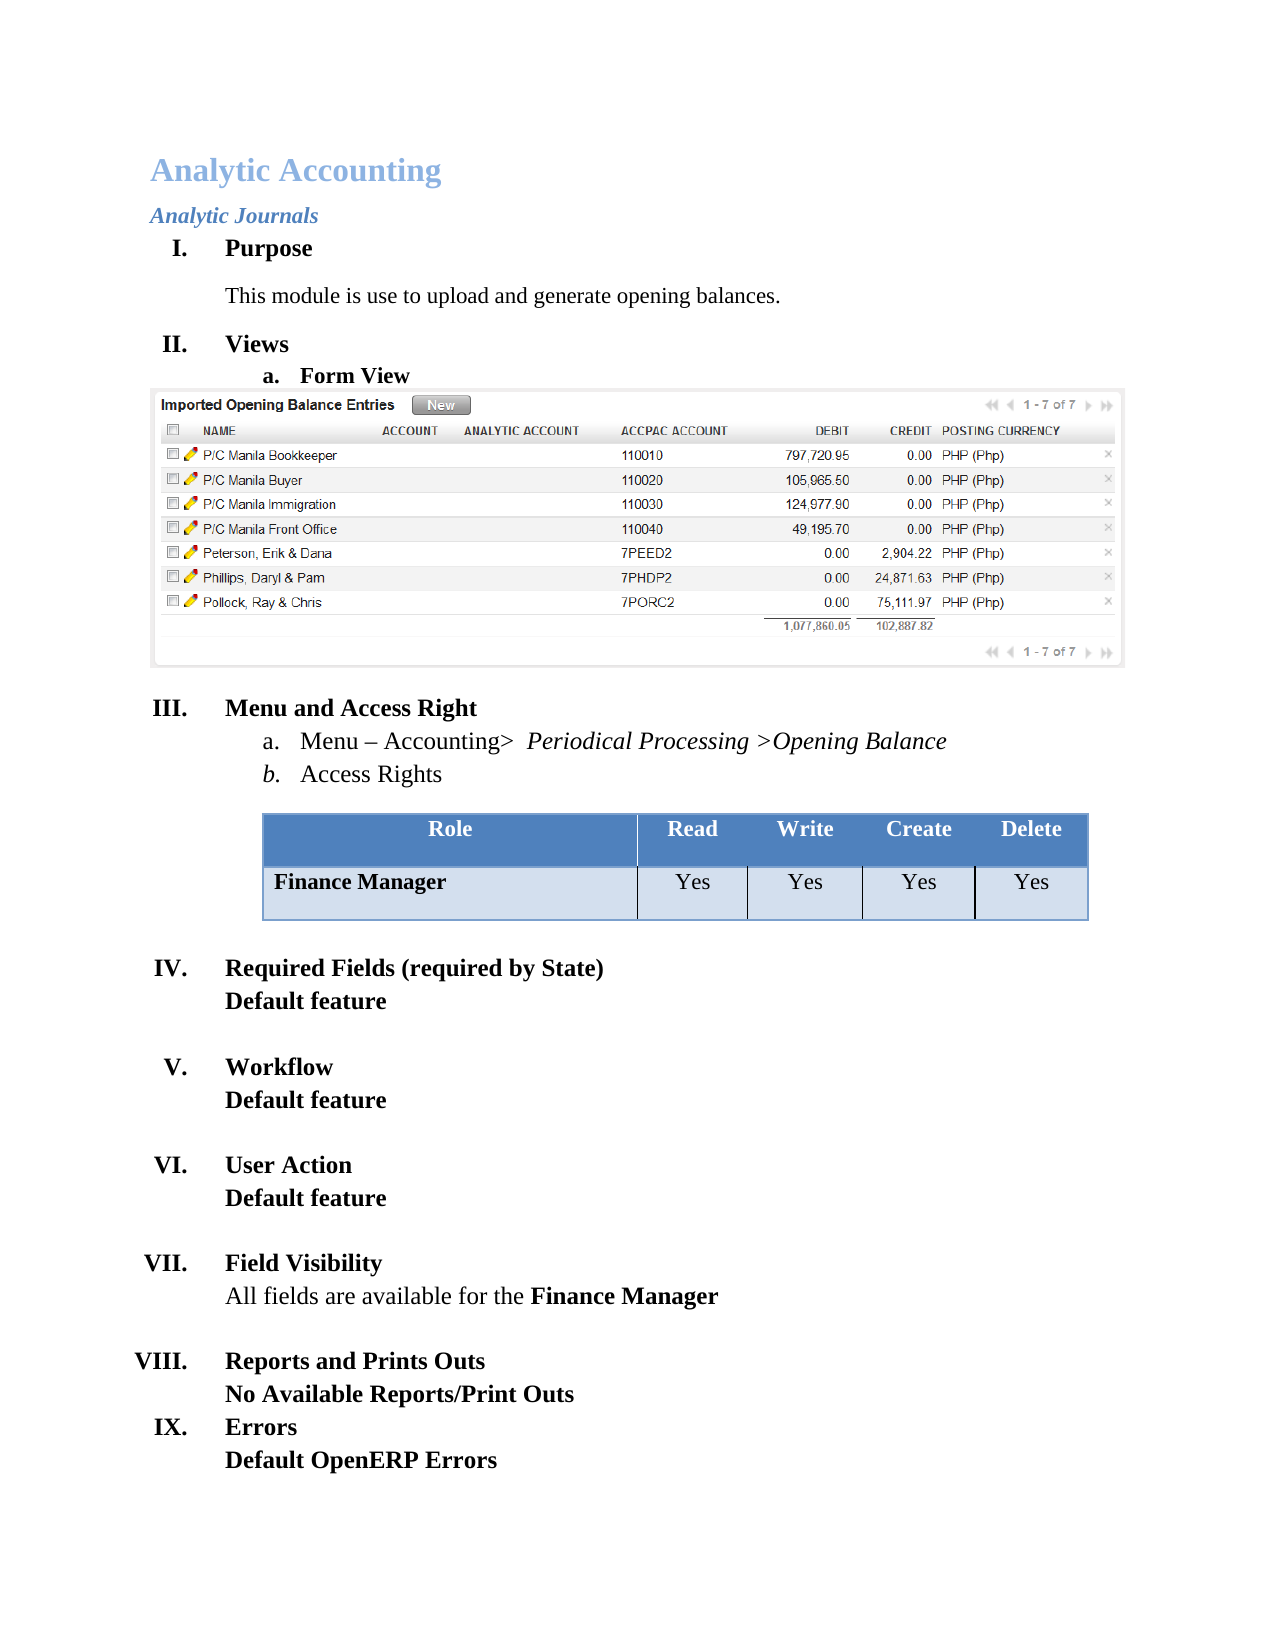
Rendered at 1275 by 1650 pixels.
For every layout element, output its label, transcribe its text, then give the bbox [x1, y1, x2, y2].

list All fields are available for the Finance Manager [225, 1281, 1125, 1310]
list Purpose [187, 233, 1125, 261]
list Errors [187, 1412, 1125, 1441]
list Default feature [225, 986, 1125, 1015]
list Reports and Prints Outs [187, 1346, 1125, 1375]
list User Action [187, 1150, 1125, 1179]
list Menu and Access Right [187, 693, 1125, 722]
picture [150, 388, 1125, 668]
list Default feature [225, 1085, 1125, 1113]
list Workflow [187, 1052, 1125, 1080]
list Default feature [225, 1183, 1125, 1212]
list Field Visibility [187, 1248, 1125, 1277]
subtitle Analytic Accounting [150, 150, 1125, 188]
list Views [187, 329, 1125, 358]
list Default OpenERP Errors [225, 1445, 1125, 1474]
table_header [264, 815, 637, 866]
text This module is use to upload and generate opening balances. [225, 282, 1125, 308]
list No Available Reports/Print Outs [225, 1379, 1125, 1408]
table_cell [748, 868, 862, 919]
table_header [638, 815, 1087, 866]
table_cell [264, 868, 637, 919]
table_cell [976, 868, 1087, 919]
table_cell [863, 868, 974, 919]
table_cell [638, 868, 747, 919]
list Menu – Accounting> Periodical Processing >Opening Balance [262, 726, 1125, 755]
list Required Fields (required by State) [187, 953, 1125, 982]
list Access Rights [262, 759, 1125, 788]
list Form View [262, 362, 1125, 388]
subtitle Analytic Journals [150, 202, 1125, 229]
